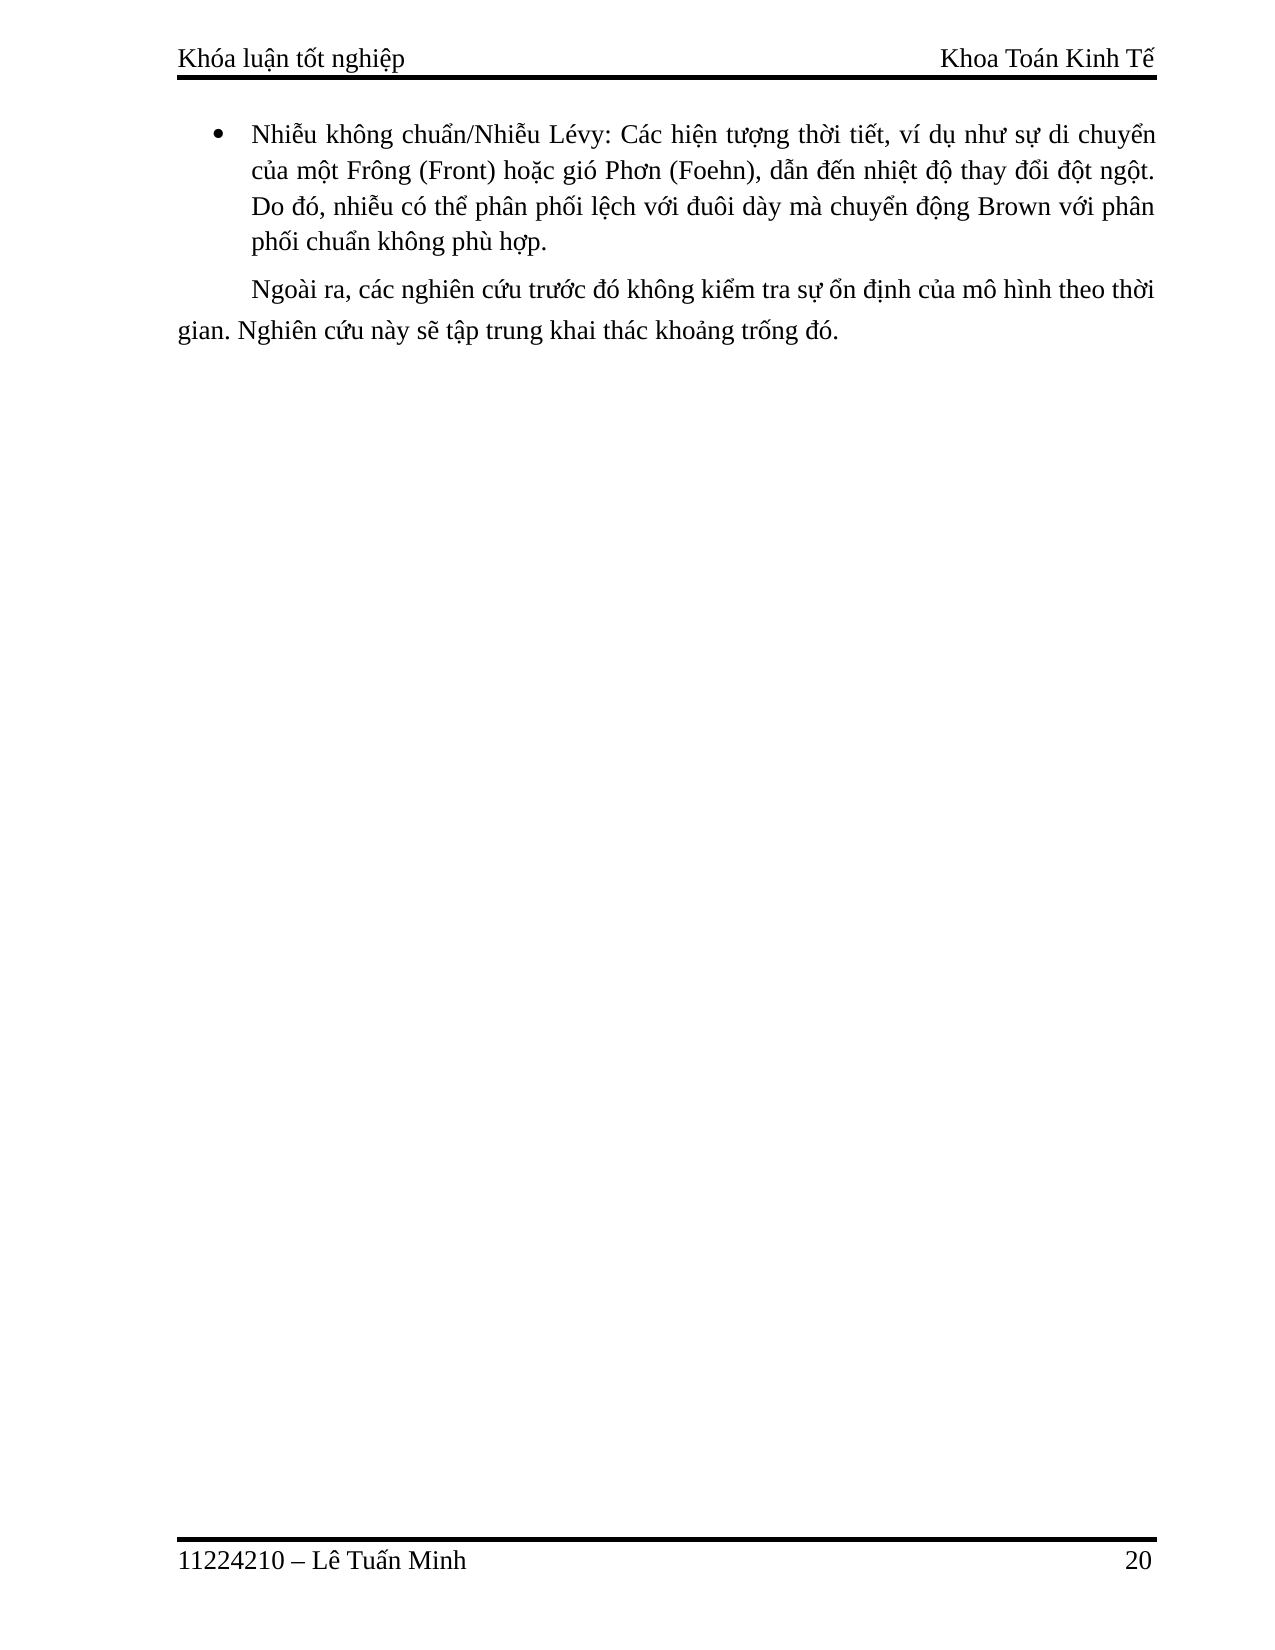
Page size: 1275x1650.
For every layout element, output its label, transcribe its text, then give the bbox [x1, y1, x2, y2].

list Nhiễu không chuẩn/Nhiễu Lévy: Các hiện tượng thời tiết, ví dụ như sự di chuyển của một Frông (Front) hoặc gió Phơn (Foehn), dẫn đến nhiệt độ thay đổi đột ngột. Do đó, nhiễu có thể phân phối lệch với đuôi dày mà chuyển động Brown với phân phối chuẩn không phù hợp. [213, 118, 1157, 257]
text Ngoài ra, các nghiên cứu trước đó không kiểm tra sự ổn định của mô hình theo thời gian. Nghiên cứu này sẽ tập trung khai thác khoảng trống đó. [177, 274, 1157, 345]
